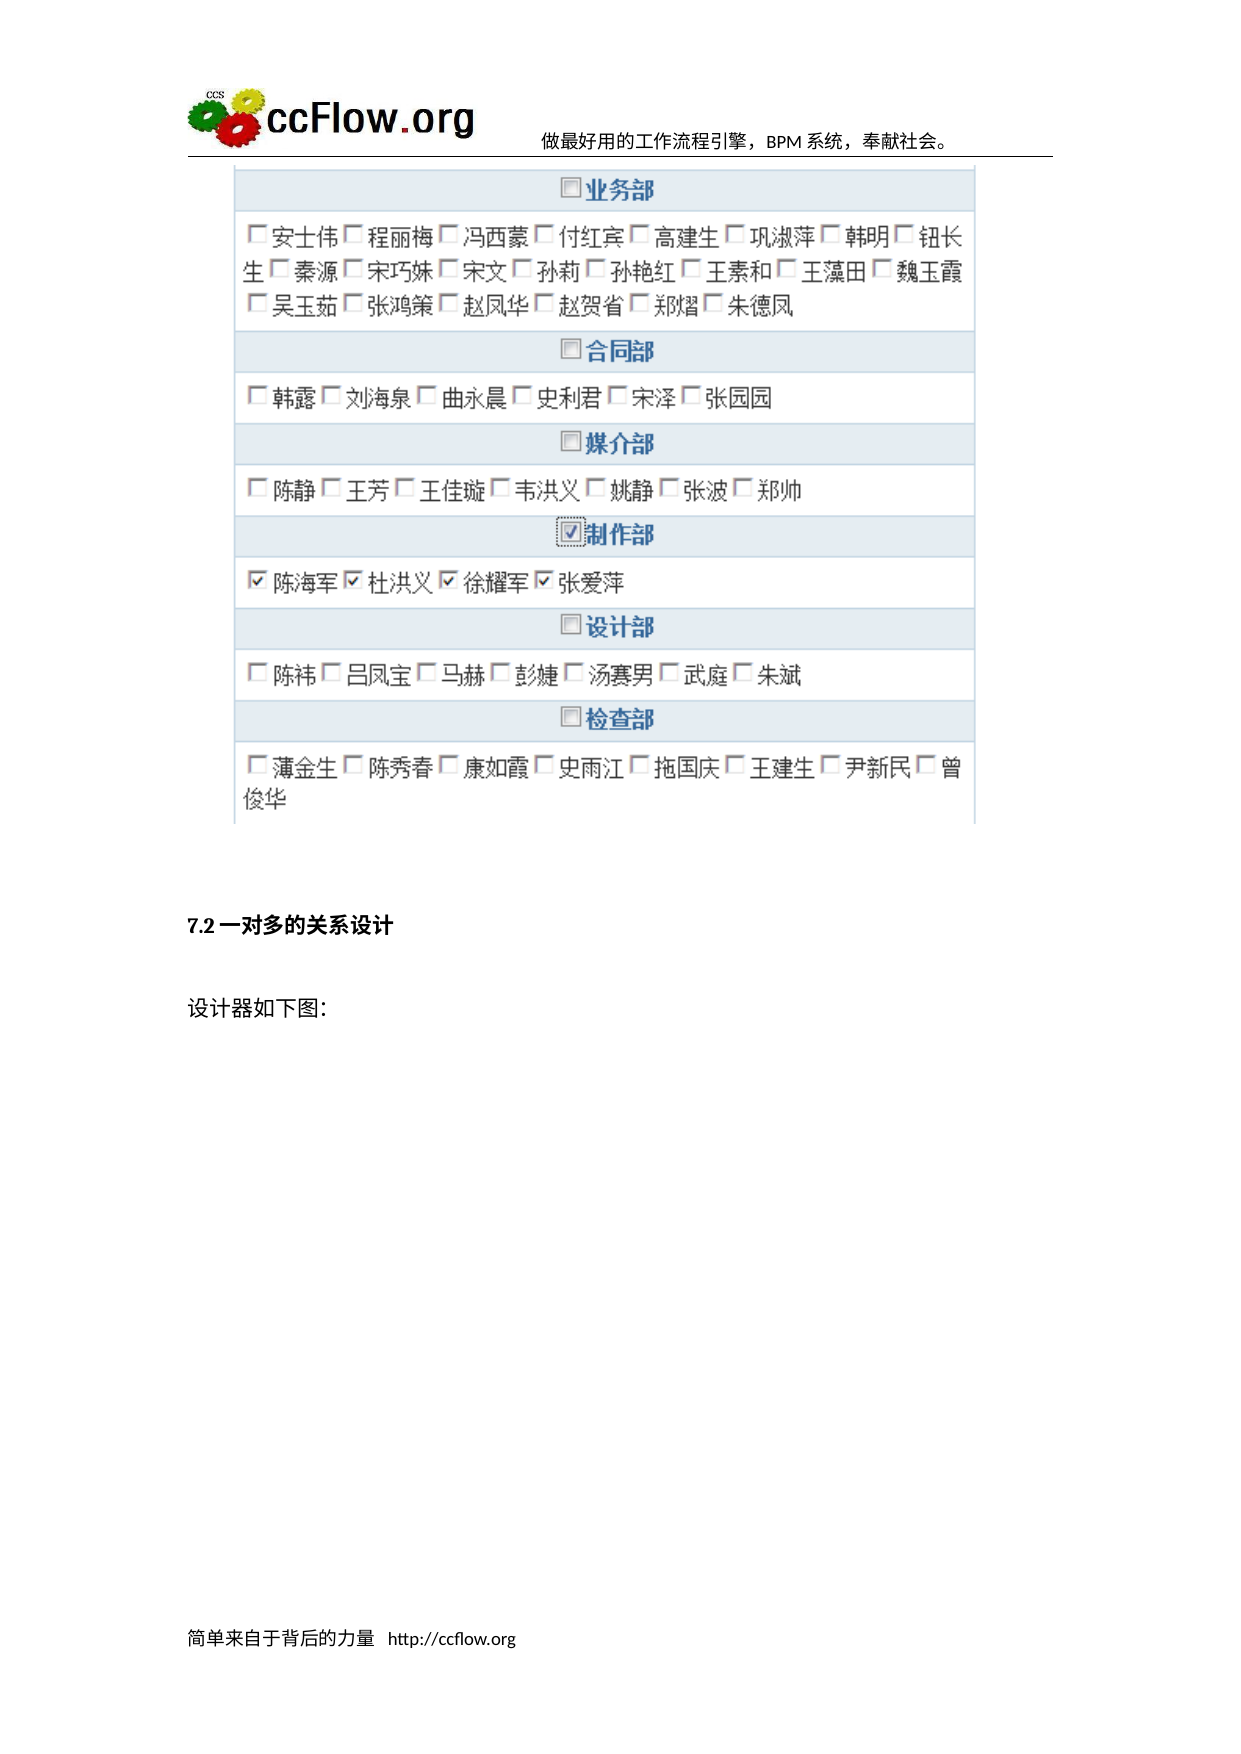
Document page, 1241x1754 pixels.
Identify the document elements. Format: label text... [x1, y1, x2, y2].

picture [187, 88, 478, 149]
subtitle 7.2一对多的关系设计 [187, 908, 1053, 940]
picture [231, 165, 979, 824]
text 设计器如下图： [187, 990, 1053, 1023]
